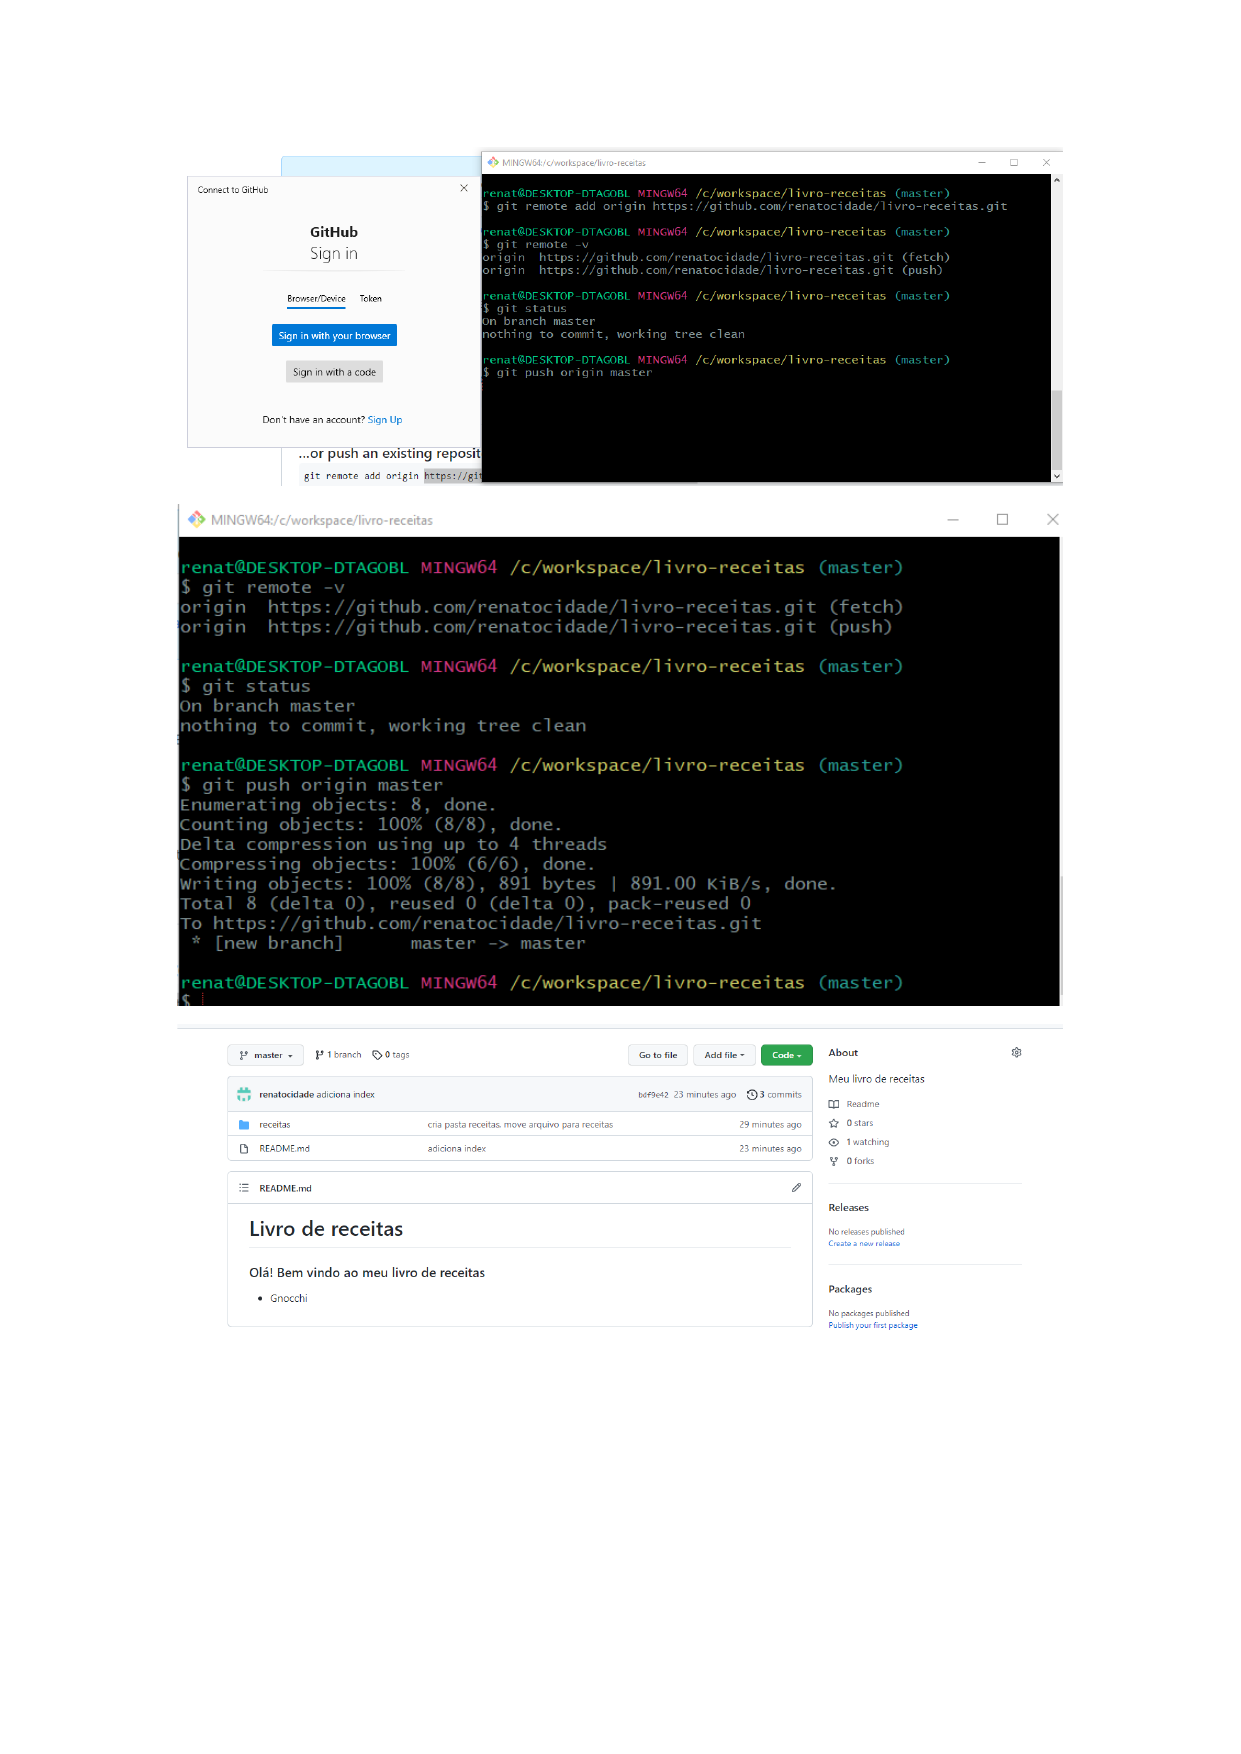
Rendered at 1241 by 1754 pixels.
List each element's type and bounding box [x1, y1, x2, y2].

picture [177, 147, 1063, 486]
picture [177, 1024, 1063, 1355]
picture [177, 504, 1063, 1006]
